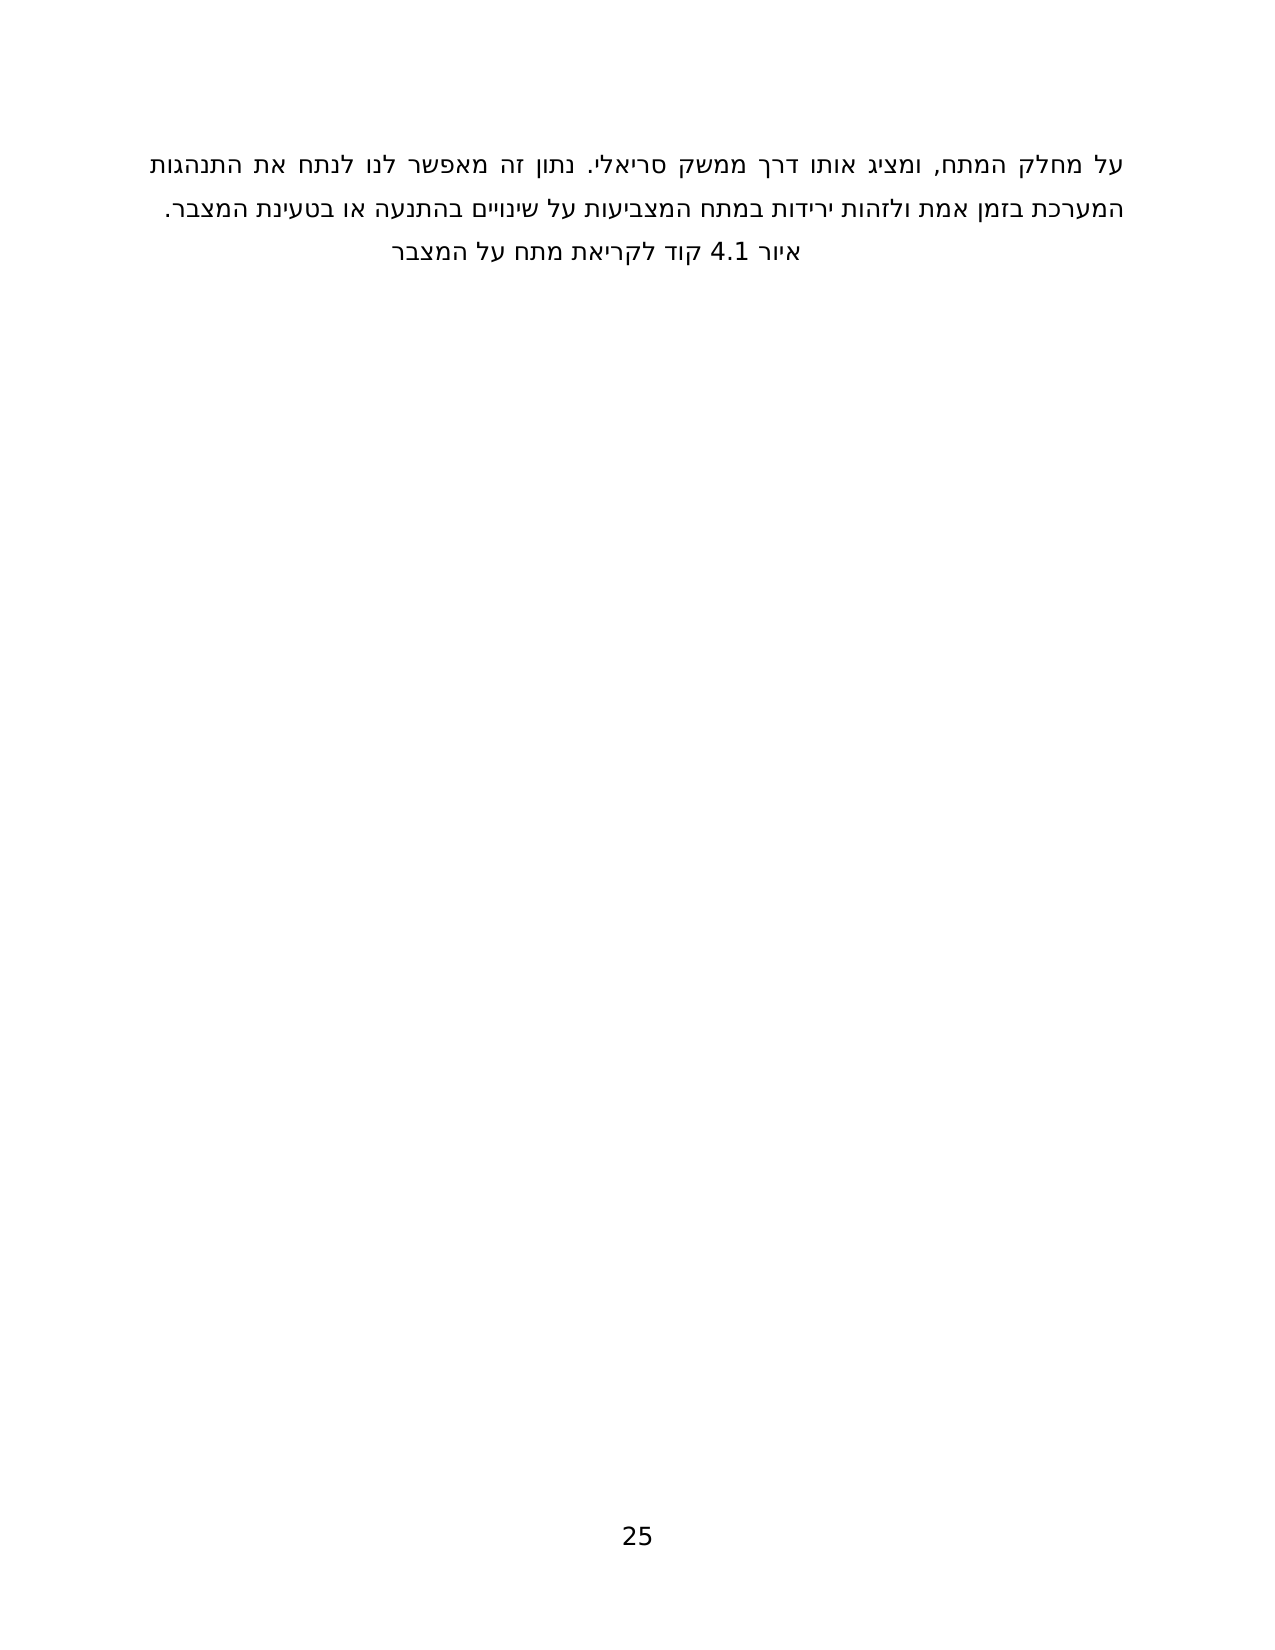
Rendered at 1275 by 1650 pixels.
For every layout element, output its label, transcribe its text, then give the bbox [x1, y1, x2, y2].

text איור 4.1 קוד לקריאת מתח על המצבר [150, 237, 1125, 267]
text באיור 4.1 מוצג הקוד הראשוני שכתבנו, שמטרתו לבחון את אופיין המתח בזמן הנעת הרכב. בנינו מחלק מתח על גבי מטריצה, ובחרנו נגדים כך שהמתח המקסימלי המתקבל מהאלטרנטור, שמפיק 14.3 וולט כאשר הרכב מונע, יישמר מתחת ל-5V. בכך אנו מונעים נזק לממיר האנלוגי-דיגיטלי (ADC) המובנה בארדואינו. הקוד מחשב את המתח הנמדד בהתבסס על מחלק המתח, ומציג אותו דרך ממשק סריאלי. נתון זה מאפשר לנו לנתח את התנהגות המערכת בזמן אמת ולזהות ירידות במתח המצביעות על שינויים בהתנעה או בטעינת המצבר. [150, 150, 1125, 223]
